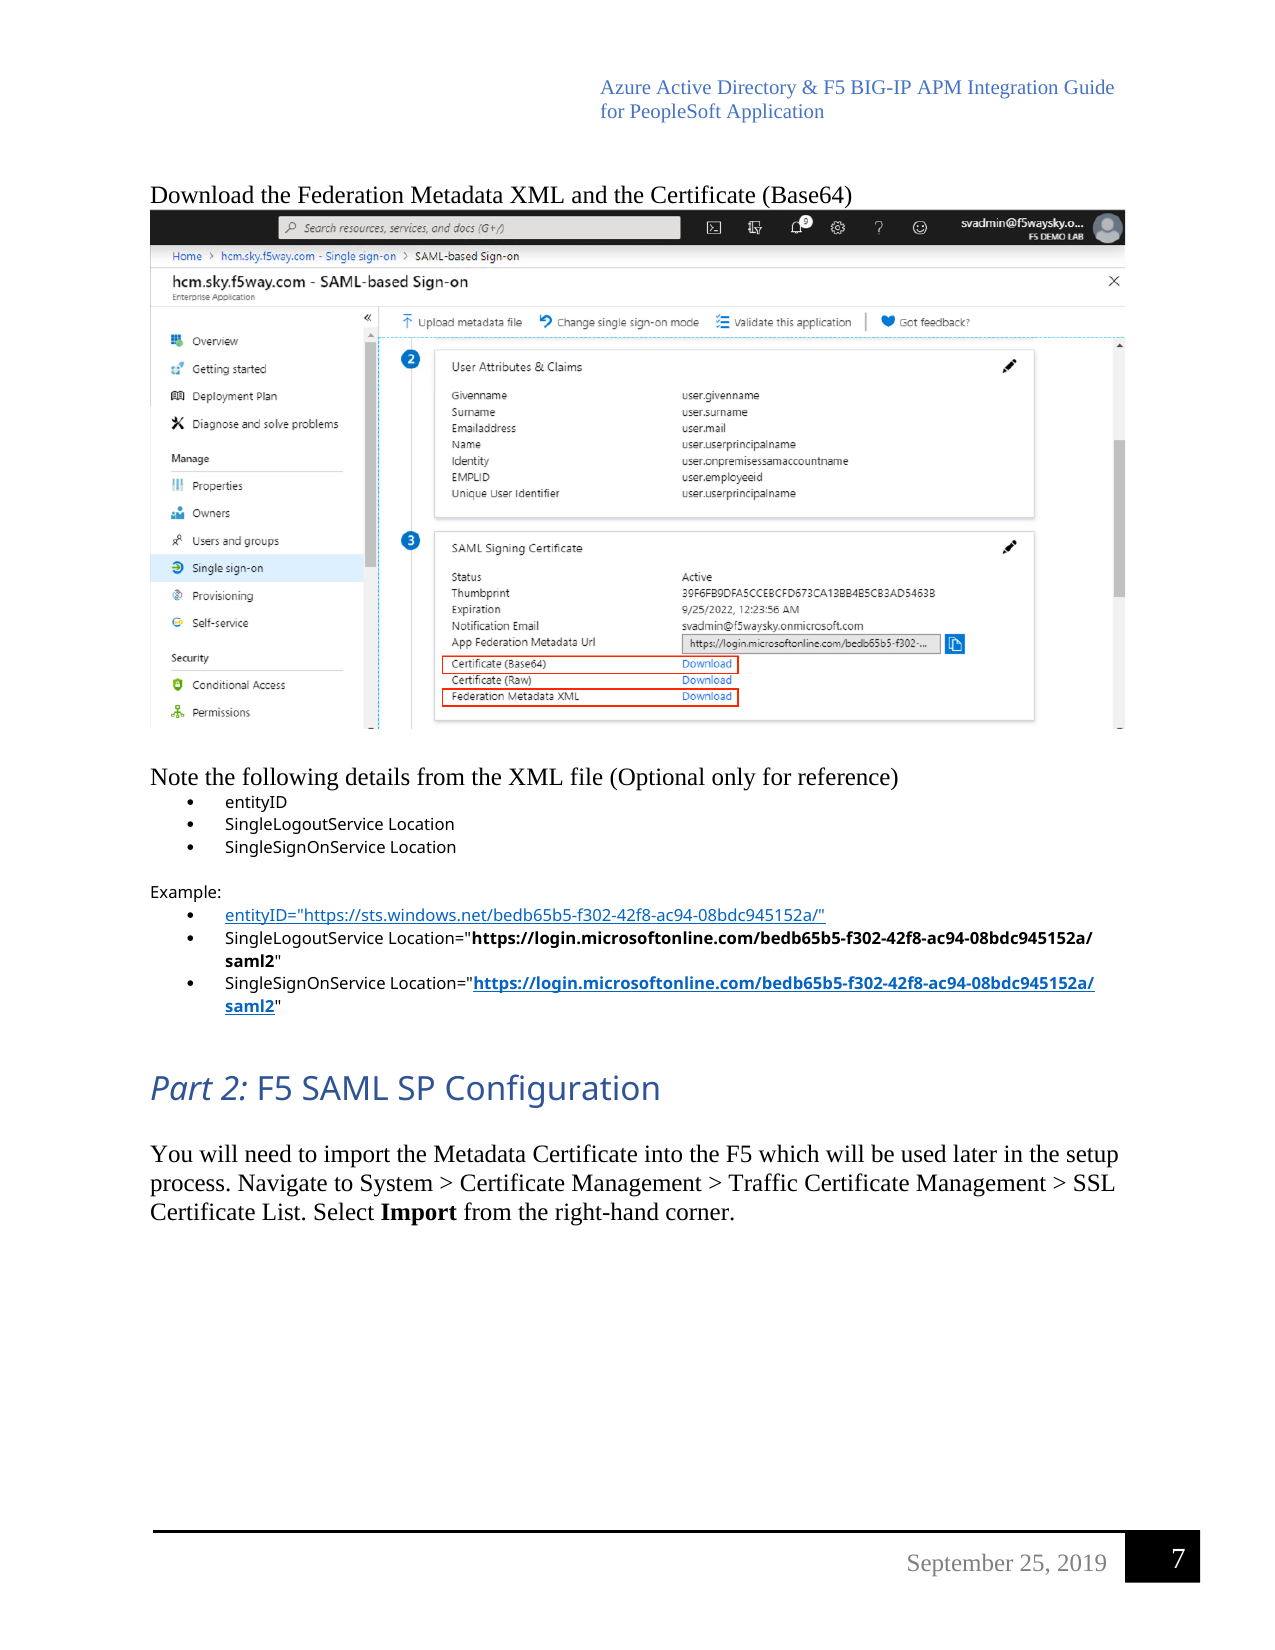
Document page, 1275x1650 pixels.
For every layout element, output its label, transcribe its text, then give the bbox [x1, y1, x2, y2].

list SingleLogoutService Location="https://login.microsoftonline.com/bedb65b5-f302-42f8-ac94-08bdc945152a/saml2" [187, 927, 1125, 972]
text Download the Federation Metadata XML and the Certificate (Base64) [150, 181, 1125, 209]
list SingleLogoutService Location [187, 813, 1125, 836]
list entityID [187, 790, 1125, 813]
text Example: [150, 881, 1125, 904]
subtitle Note the following details from the XML file (Optional only for reference) [150, 762, 1125, 790]
list SingleSignOnService Location="https://login.microsoftonline.com/bedb65b5-f302-42f8-ac94-08bdc945152a/saml2" [187, 972, 1125, 1017]
picture [150, 209, 1125, 729]
subtitle Part 2: F5 SAML SP Configuration [150, 1065, 1125, 1111]
list SingleSignOnService Location [187, 836, 1125, 858]
text You will need to import the Metadata Certificate into the F5 which will be used later in the setup process. Navigate to System > Certificate Management > Traffic Certificate Management > SSL Certificate List. Select Import from the right-hand corner. [150, 1139, 1125, 1226]
list entityID="https://sts.windows.net/bedb65b5-f302-42f8-ac94-08bdc945152a/" [187, 904, 1125, 927]
